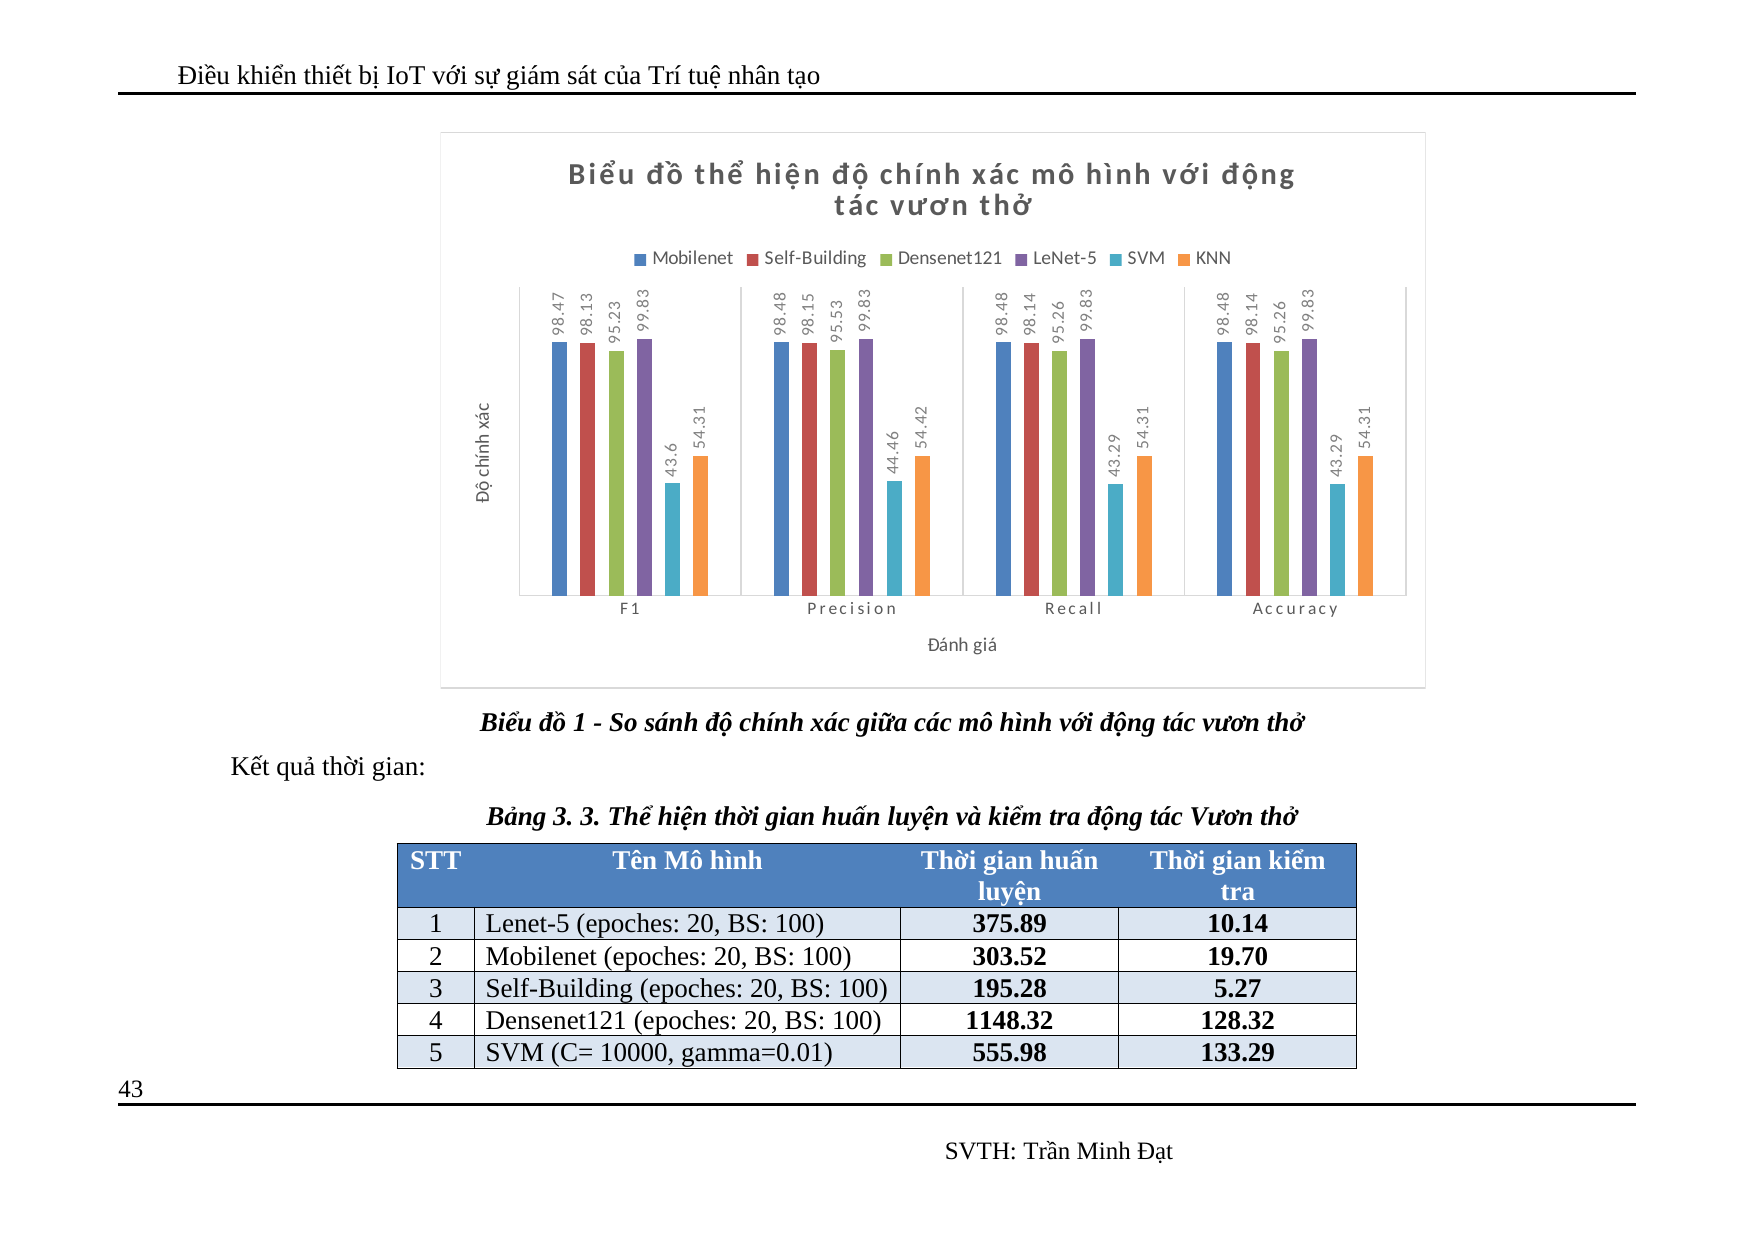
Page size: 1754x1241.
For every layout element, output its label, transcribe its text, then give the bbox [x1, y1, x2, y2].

table_cell 5.27 [1119, 972, 1356, 1003]
table_cell Lenet-5 (epoches: 20, BS: 100) [475, 908, 900, 939]
table_cell 3 [398, 972, 474, 1003]
table_cell 5 [398, 1036, 474, 1067]
table_header Thời gian kiểm tra [1118, 844, 1356, 907]
table_cell 303.52 [901, 940, 1118, 971]
text Bảng 3. 3. Thể hiện thời gian huấn luyện và kiểm tra động tác Vươn thở [118, 799, 1636, 831]
table_header Tên Mô hình [474, 844, 901, 907]
table_cell Self-Building (epoches: 20, BS: 100) [475, 972, 900, 1003]
table_cell Densenet121 (epoches: 20, BS: 100) [475, 1004, 900, 1035]
table_cell 19.70 [1119, 940, 1356, 971]
table_cell 2 [398, 940, 474, 971]
table_header Thời gian huấn luyện [901, 844, 1118, 907]
table_header STT [398, 844, 474, 907]
table_cell Mobilenet (epoches: 20, BS: 100) [475, 940, 900, 971]
table_cell 133.29 [1119, 1036, 1356, 1067]
list Kết quả thời gian: [230, 750, 1636, 781]
text Biểu đồ 1 - So sánh độ chính xác giữa các mô hình với động tác vươn thở [118, 706, 1636, 737]
table_cell 1148.32 [901, 1004, 1118, 1035]
table_cell SVM (C= 10000, gamma=0.01) [475, 1036, 900, 1067]
table_cell 555.98 [901, 1036, 1118, 1067]
table_cell 4 [398, 1004, 474, 1035]
table_cell 128.32 [1119, 1004, 1356, 1035]
table_cell 1 [398, 908, 474, 939]
table_cell 375.89 [901, 908, 1118, 939]
table_cell 195.28 [901, 972, 1118, 1003]
table_cell 10.14 [1119, 908, 1356, 939]
